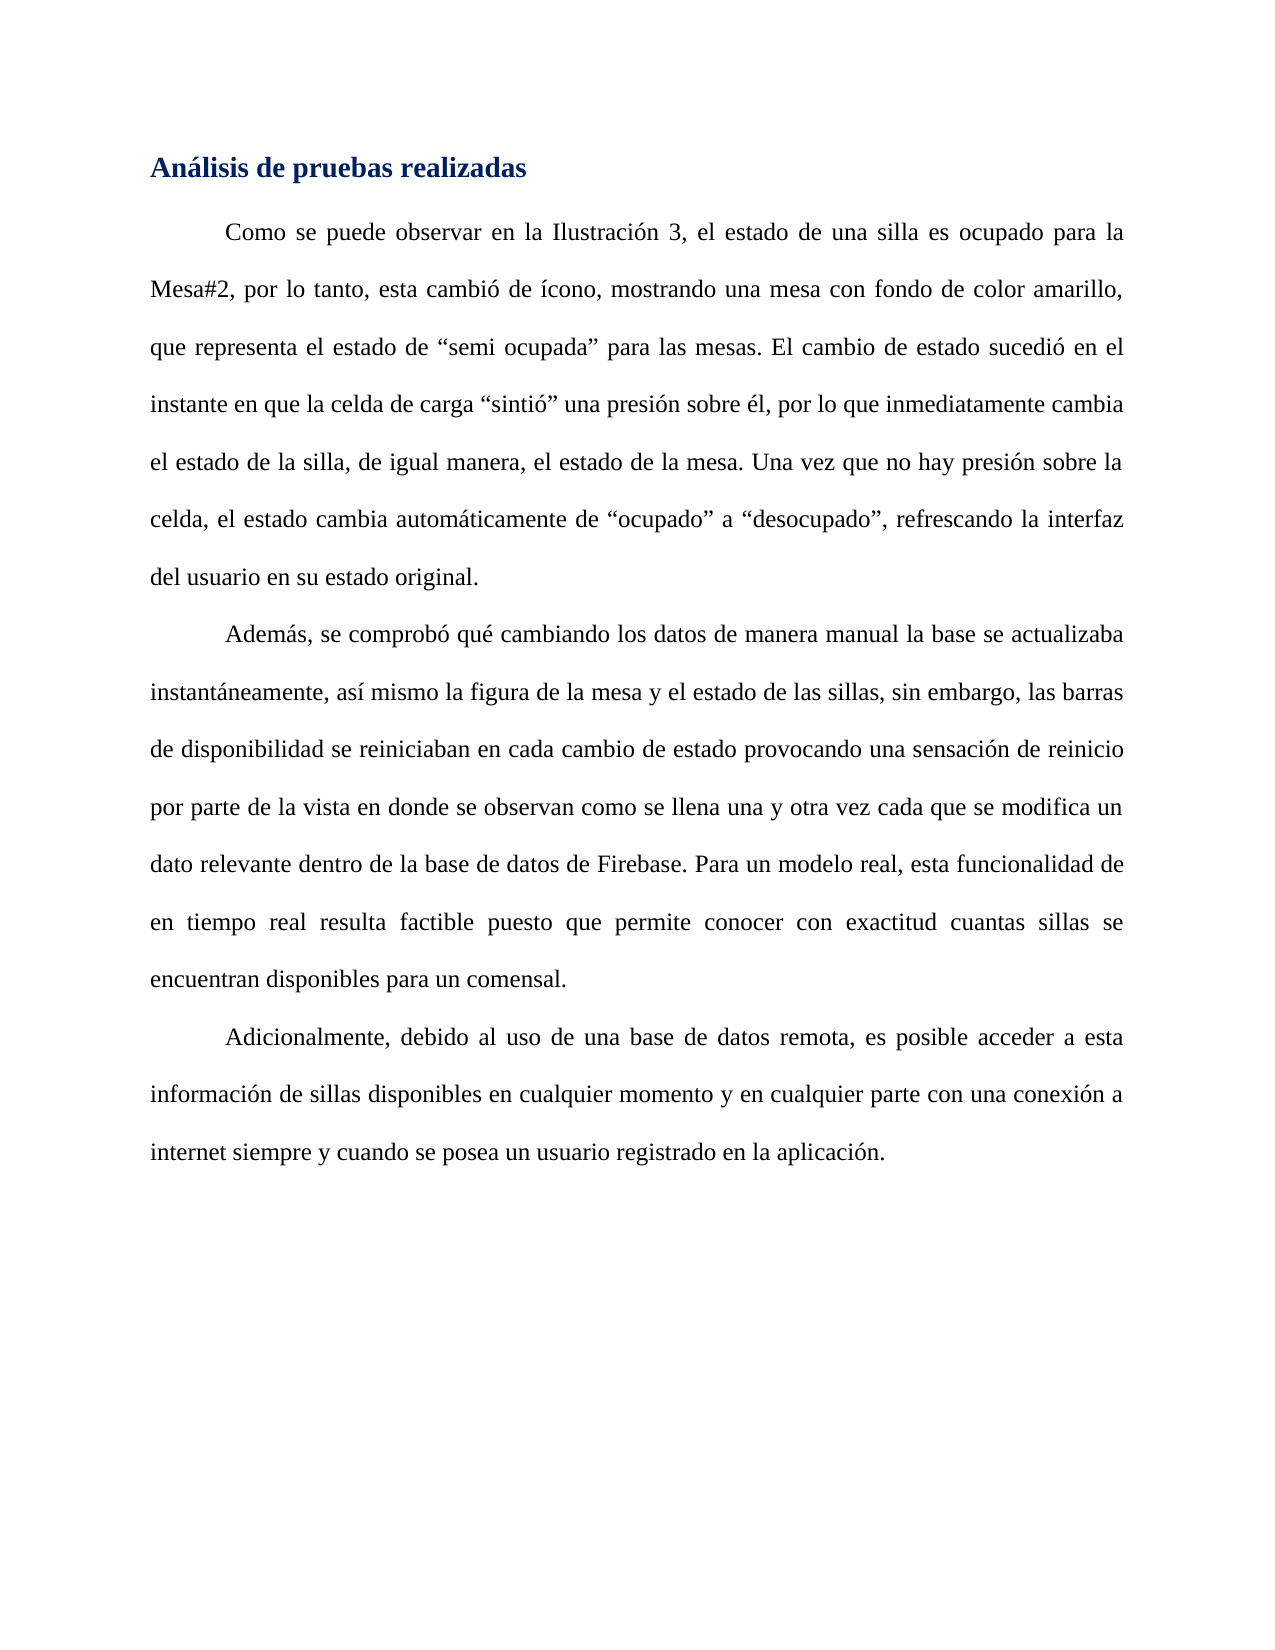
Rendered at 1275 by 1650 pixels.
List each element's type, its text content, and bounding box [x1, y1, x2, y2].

subtitle Análisis de pruebas realizadas [150, 150, 1125, 183]
subtitle Adicionalmente, debido al uso de una base de datos remota, es posible acceder a esta información de sillas disponibles en cualquier momento y en cualquier parte con una conexión a internet siempre y cuando se posea un usuario registrado en la aplicación. [150, 1022, 1125, 1166]
subtitle Además, se comprobó qué cambiando los datos de manera manual la base se actualizaba instantáneamente, así mismo la figura de la mesa y el estado de las sillas, sin embargo, las barras de disponibilidad se reiniciaban en cada cambio de estado provocando una sensación de reinicio por parte de la vista en donde se observan como se llena una y otra vez cada que se modifica un dato relevante dentro de la base de datos de Firebase. Para un modelo real, esta funcionalidad de en tiempo real resulta factible puesto que permite conocer con exactitud cuantas sillas se encuentran disponibles para un comensal. [150, 619, 1125, 993]
subtitle Como se puede observar en la Ilustración 3, el estado de una silla es ocupado para la Mesa#2, por lo tanto, esta cambió de ícono, mostrando una mesa con fondo de color amarillo, que representa el estado de “semi ocupada” para las mesas. El cambio de estado sucedió en el instante en que la celda de carga “sintió” una presión sobre él, por lo que inmediatamente cambia el estado de la silla, de igual manera, el estado de la mesa. Una vez que no hay presión sobre la celda, el estado cambia automáticamente de “ocupado” a “desocupado”, refrescando la interfaz del usuario en su estado original. [150, 217, 1125, 591]
